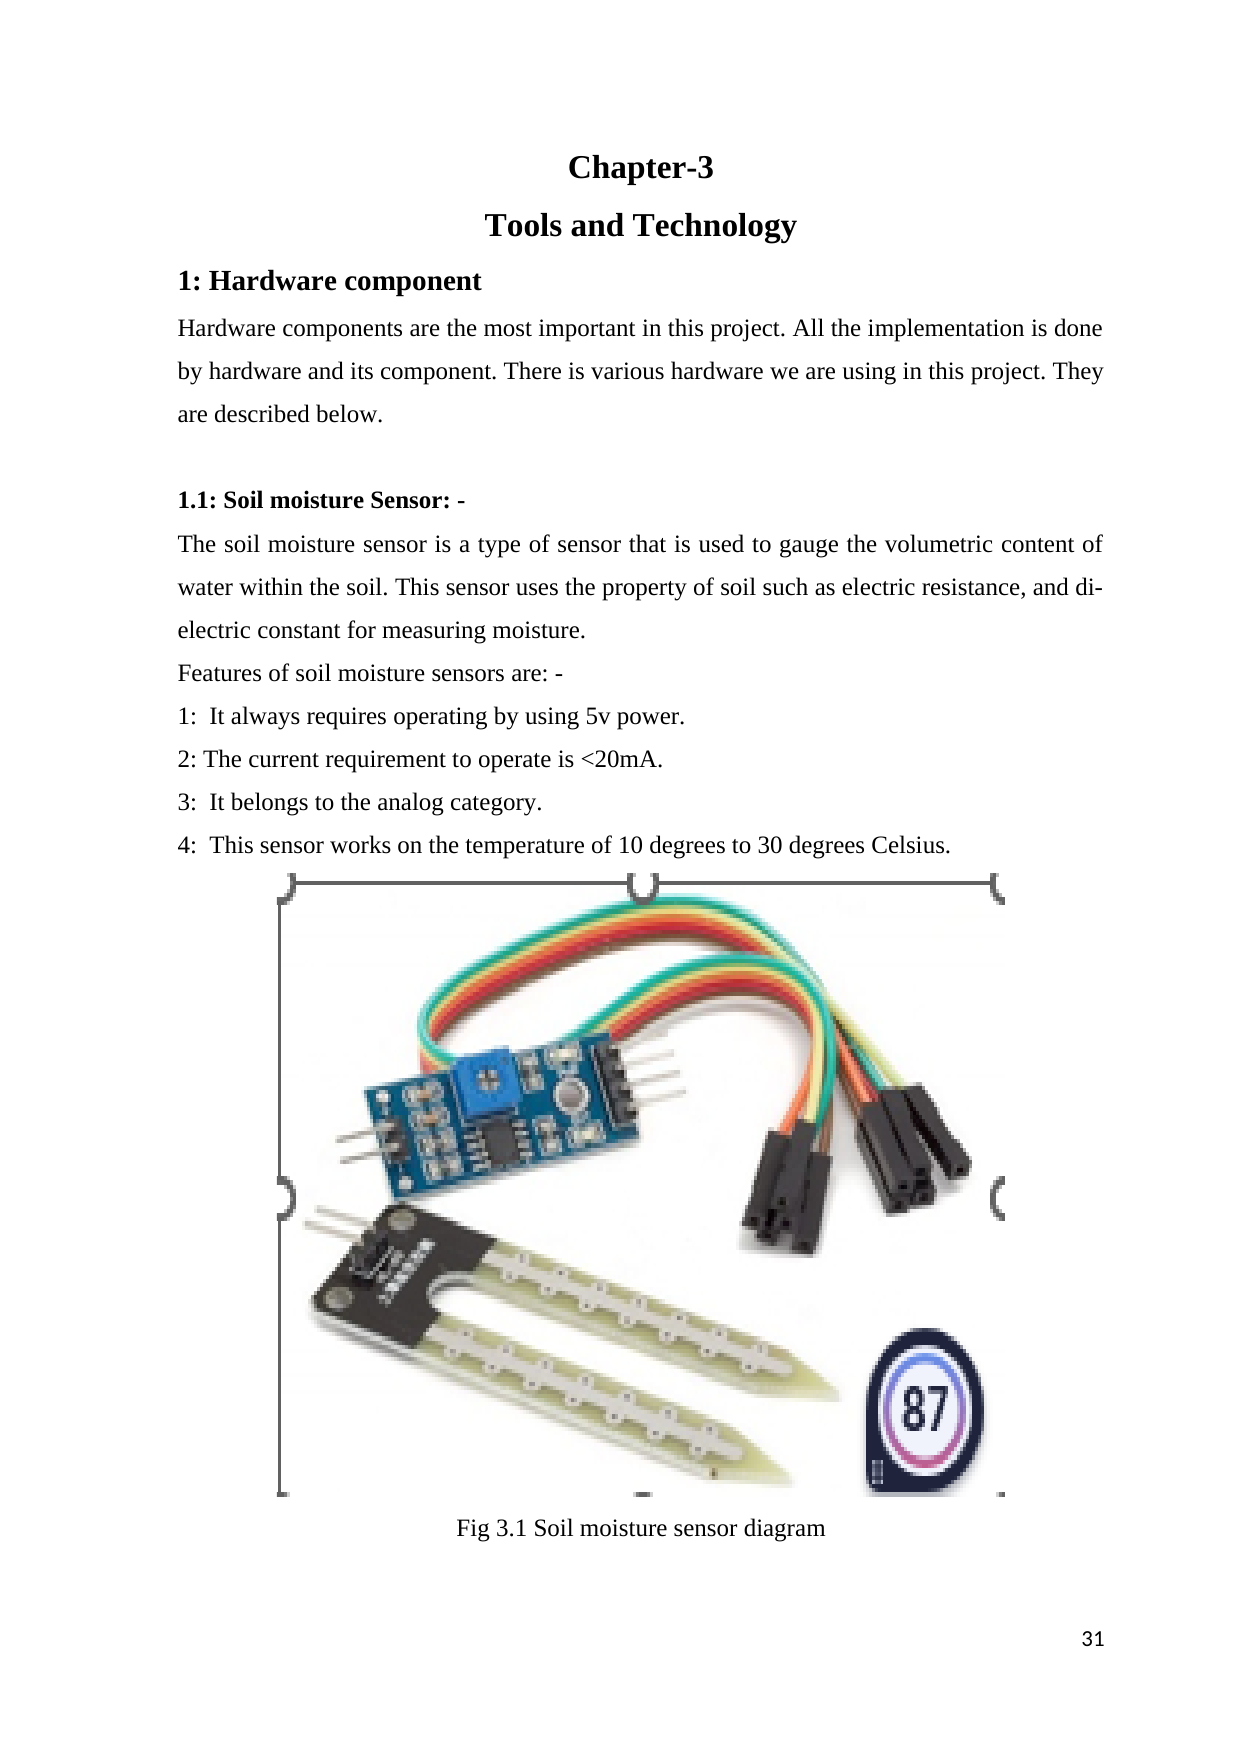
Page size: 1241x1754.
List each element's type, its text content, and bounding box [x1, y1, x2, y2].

text 1: It always requires operating by using 5v power. [177, 701, 1104, 730]
text 1: Hardware component [177, 263, 1104, 296]
text 2: The current requirement to operate is <20mA. [177, 744, 1104, 773]
text Chapter-3 [177, 148, 1104, 186]
text Features of soil moisture sensors are: - [177, 658, 1104, 687]
text 4: This sensor works on the temperature of 10 degrees to 30 degrees Celsius. [177, 831, 1104, 859]
text Hardware components are the most important in this project. All the implementation is done by hardware and its component. There is various hardware we are using in this project. They are described below. [177, 313, 1104, 428]
text 1.1: Soil moisture Sensor: - [177, 486, 1104, 514]
picture [276, 873, 1005, 1497]
text The soil moisture sensor is a type of sensor that is used to gauge the volumetric content of water within the soil. This sensor uses the property of soil such as electric resistance, and di-electric constant for measuring moisture. [177, 529, 1104, 644]
text Fig 3.1 Soil moisture sensor diagram [177, 1513, 1104, 1541]
text Tools and Technology [177, 205, 1104, 243]
text 3: It belongs to the analog category. [177, 787, 1104, 816]
